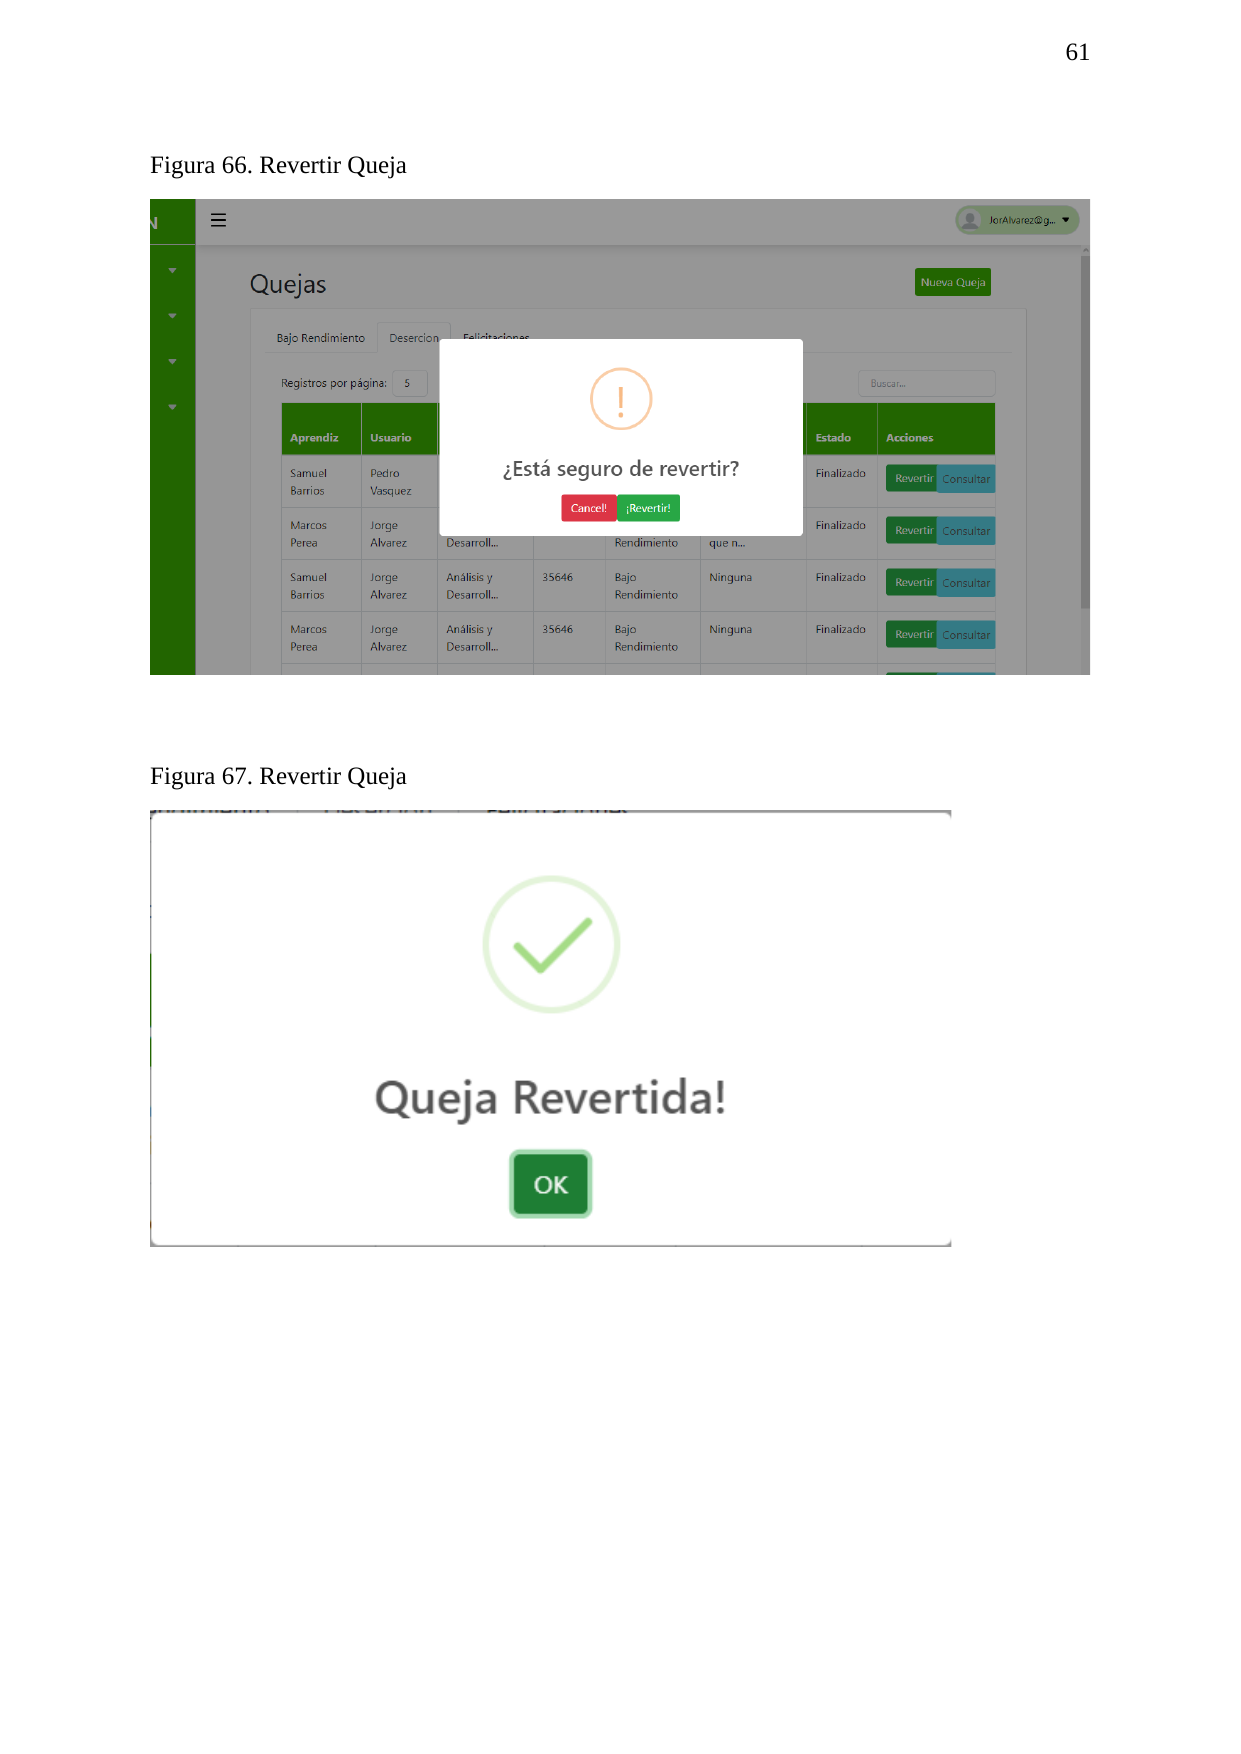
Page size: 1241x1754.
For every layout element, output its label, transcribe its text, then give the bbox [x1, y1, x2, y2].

text Figura 67. Revertir Queja [150, 761, 1090, 789]
picture [150, 810, 952, 1247]
text Figura 66. Revertir Queja [150, 150, 1090, 179]
picture [150, 199, 1091, 675]
